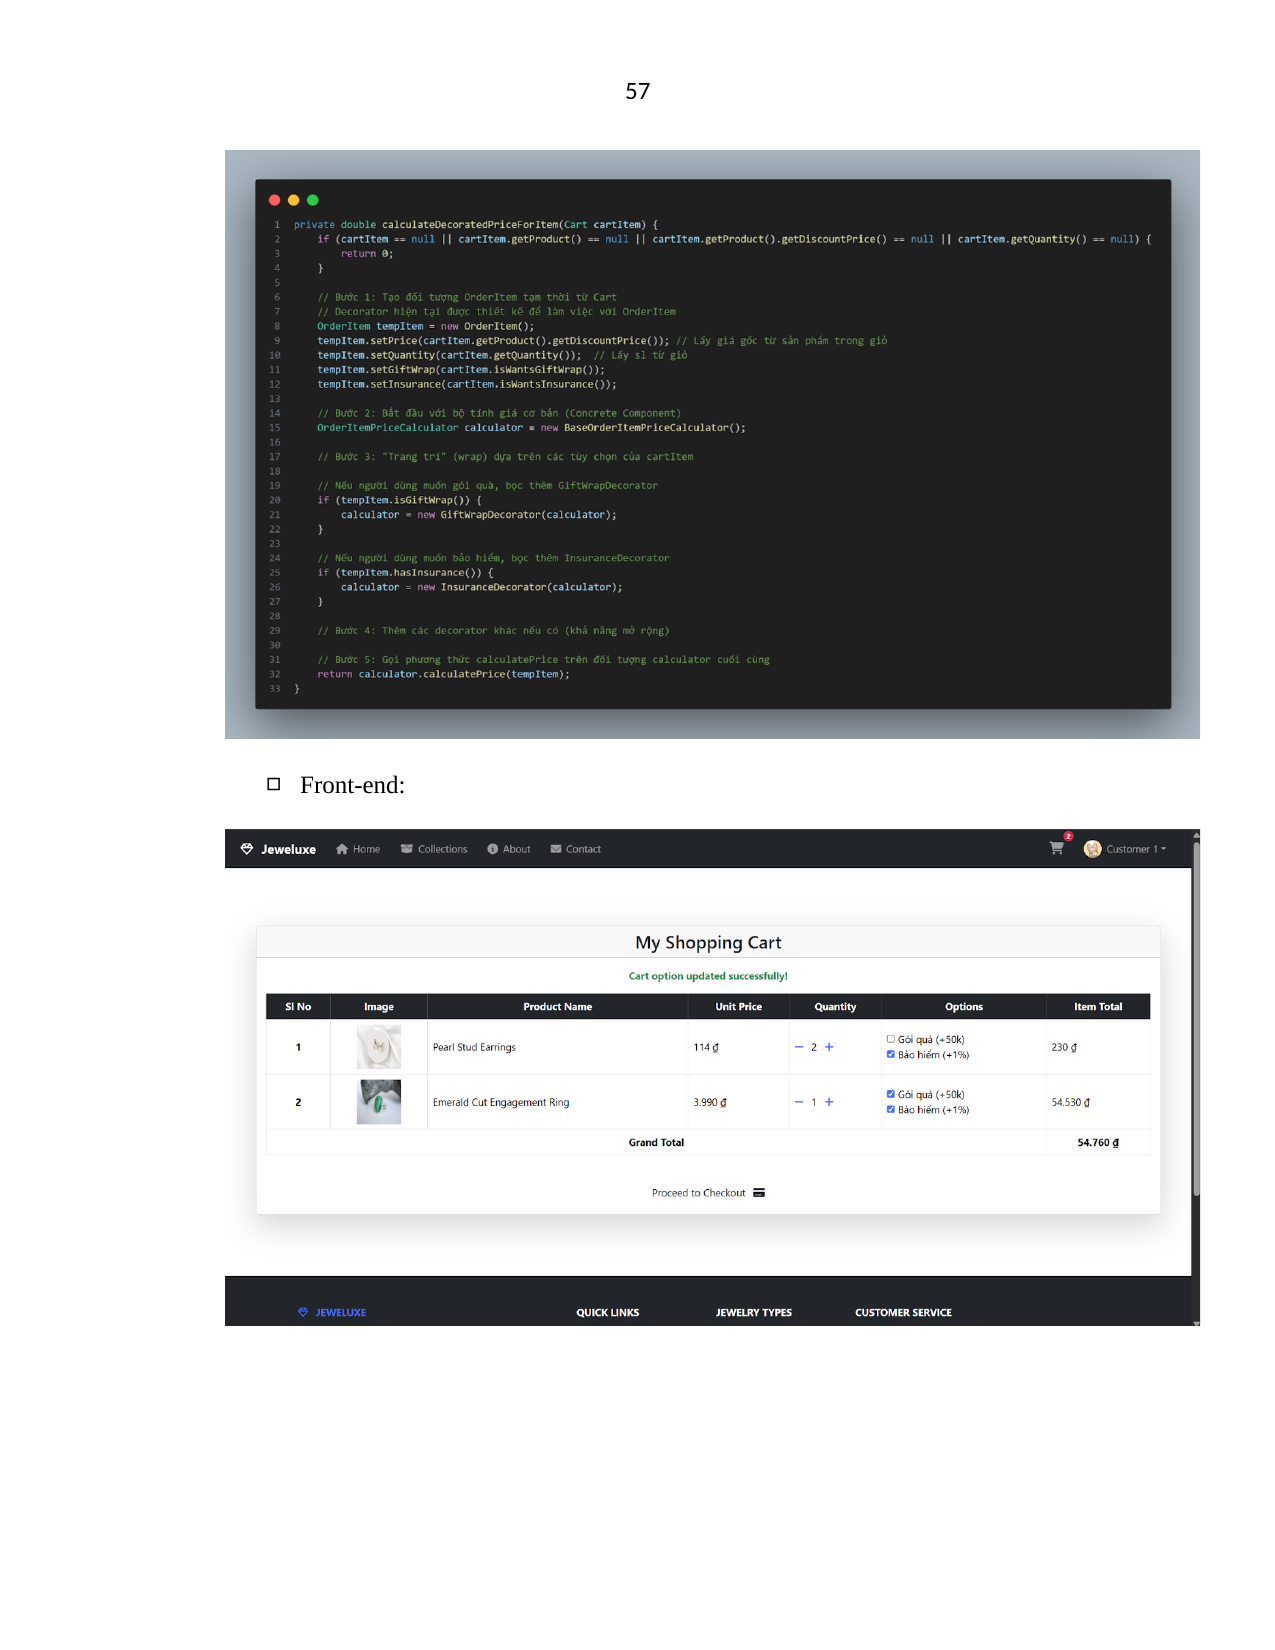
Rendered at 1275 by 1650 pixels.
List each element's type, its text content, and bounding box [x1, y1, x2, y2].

picture [225, 829, 1200, 1326]
picture [225, 150, 1200, 739]
list Front-end: [262, 770, 1125, 799]
